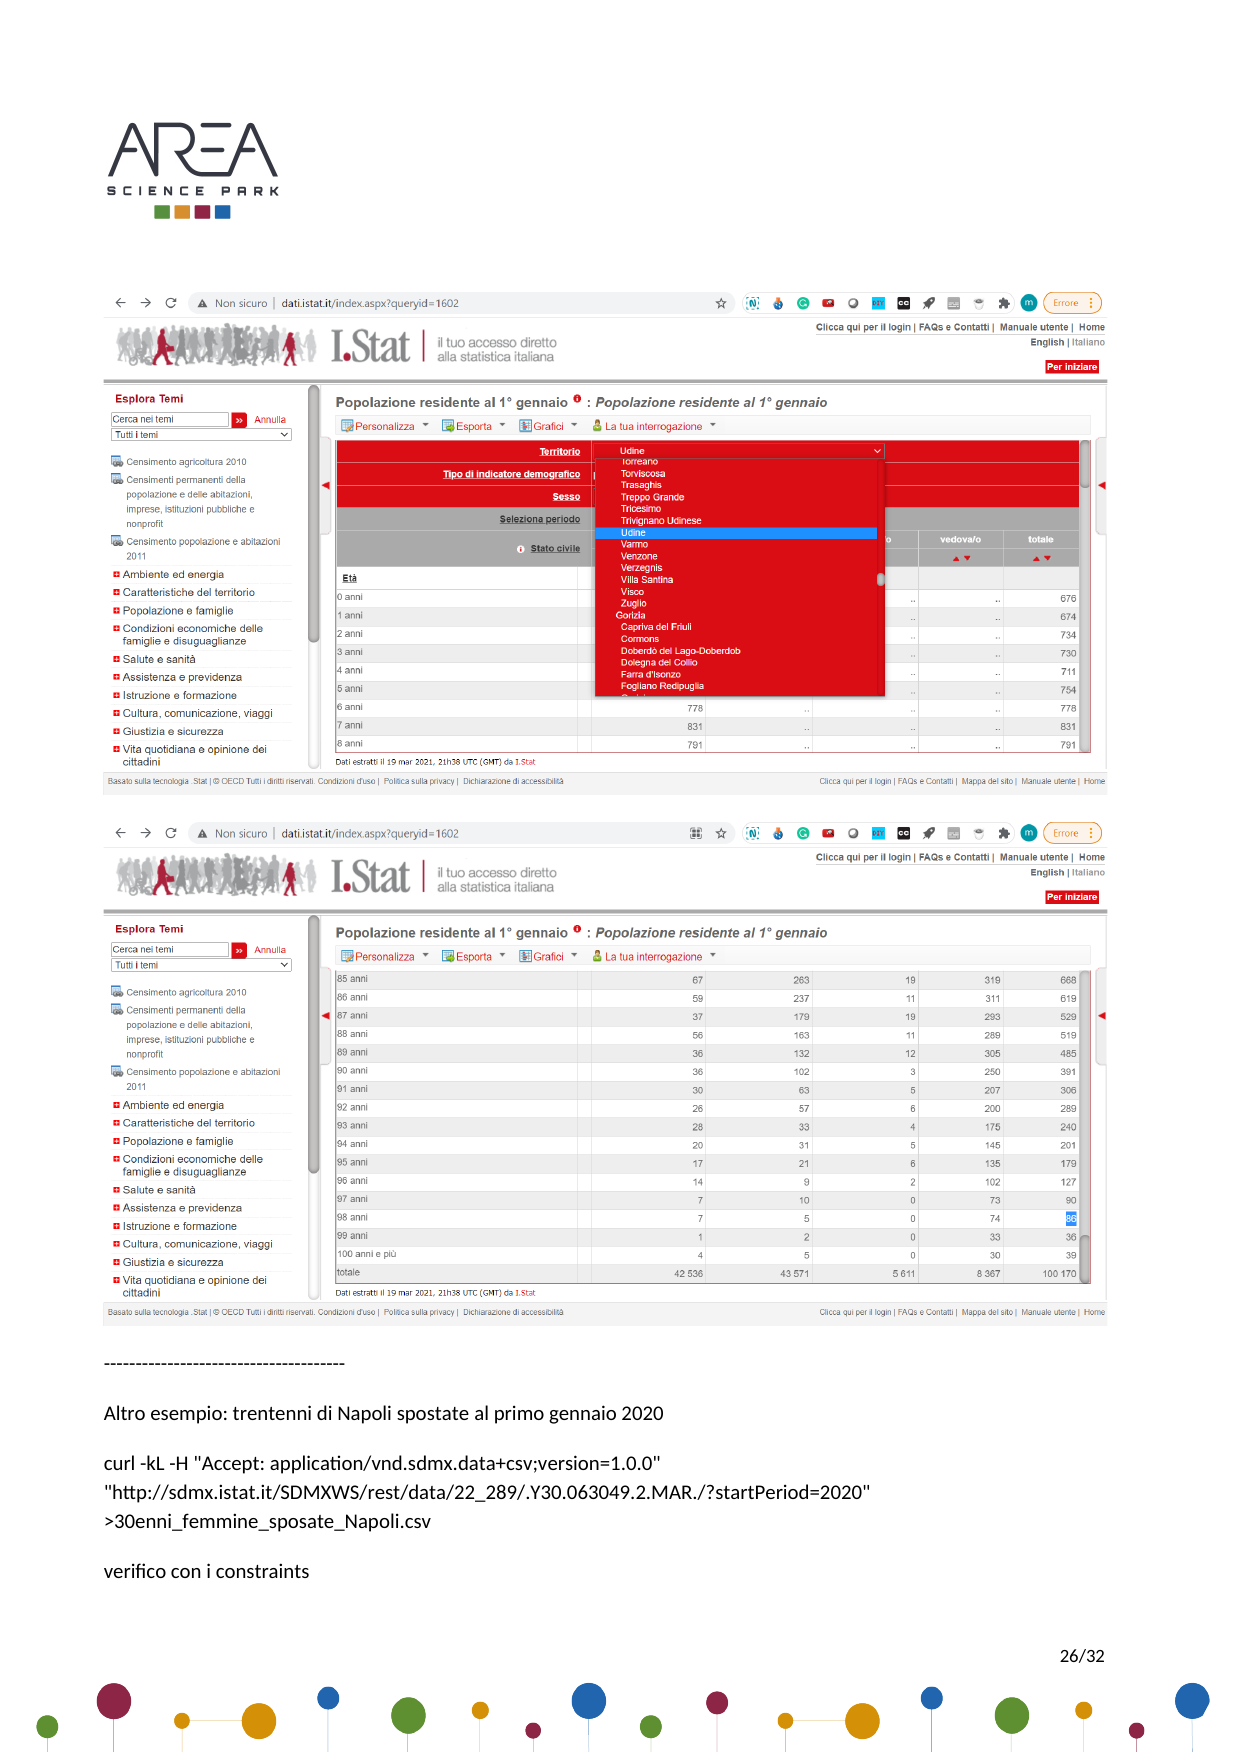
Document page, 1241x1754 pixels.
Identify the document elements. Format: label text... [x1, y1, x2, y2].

text verifico con i constraints [103, 1558, 1122, 1583]
text curl -kL -H "Accept: application/vnd.sdmx.data+csv;version=1.0.0" "http://sdmx.istat.it/SDMXWS/rest/data/22_289/.Y30.063049.2.MAR./?startPeriod=2020" >30enni_femmine_sposate_Napoli.csv [103, 1450, 1122, 1533]
picture [31, 1676, 1209, 1752]
picture [103, 118, 1116, 264]
picture [103, 819, 1108, 1326]
text Altro esempio: trentenni di Napoli spostate al primo gennaio 2020 [103, 1400, 1122, 1425]
text -------------------------------------- [103, 1350, 1122, 1375]
picture [103, 292, 1108, 795]
